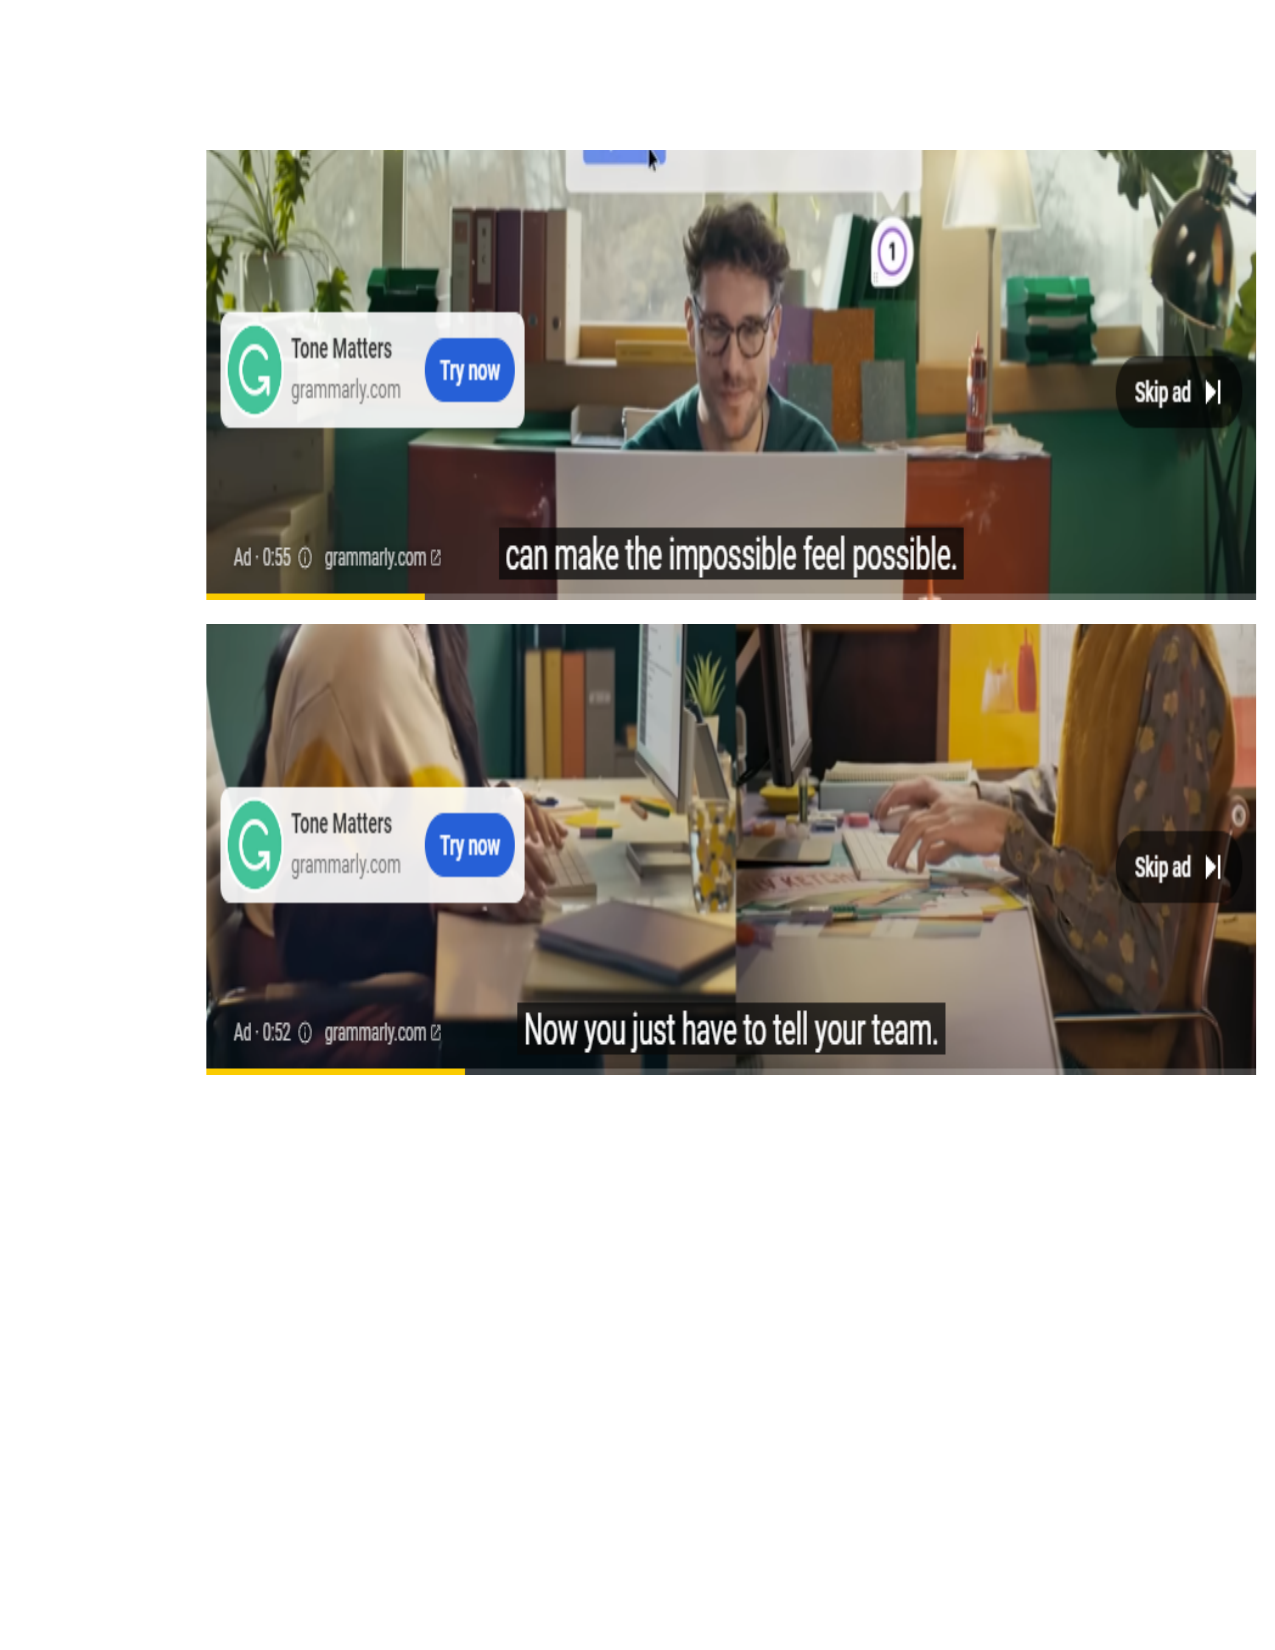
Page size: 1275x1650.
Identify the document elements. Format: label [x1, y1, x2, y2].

picture [206, 624, 1257, 1075]
picture [206, 150, 1257, 600]
